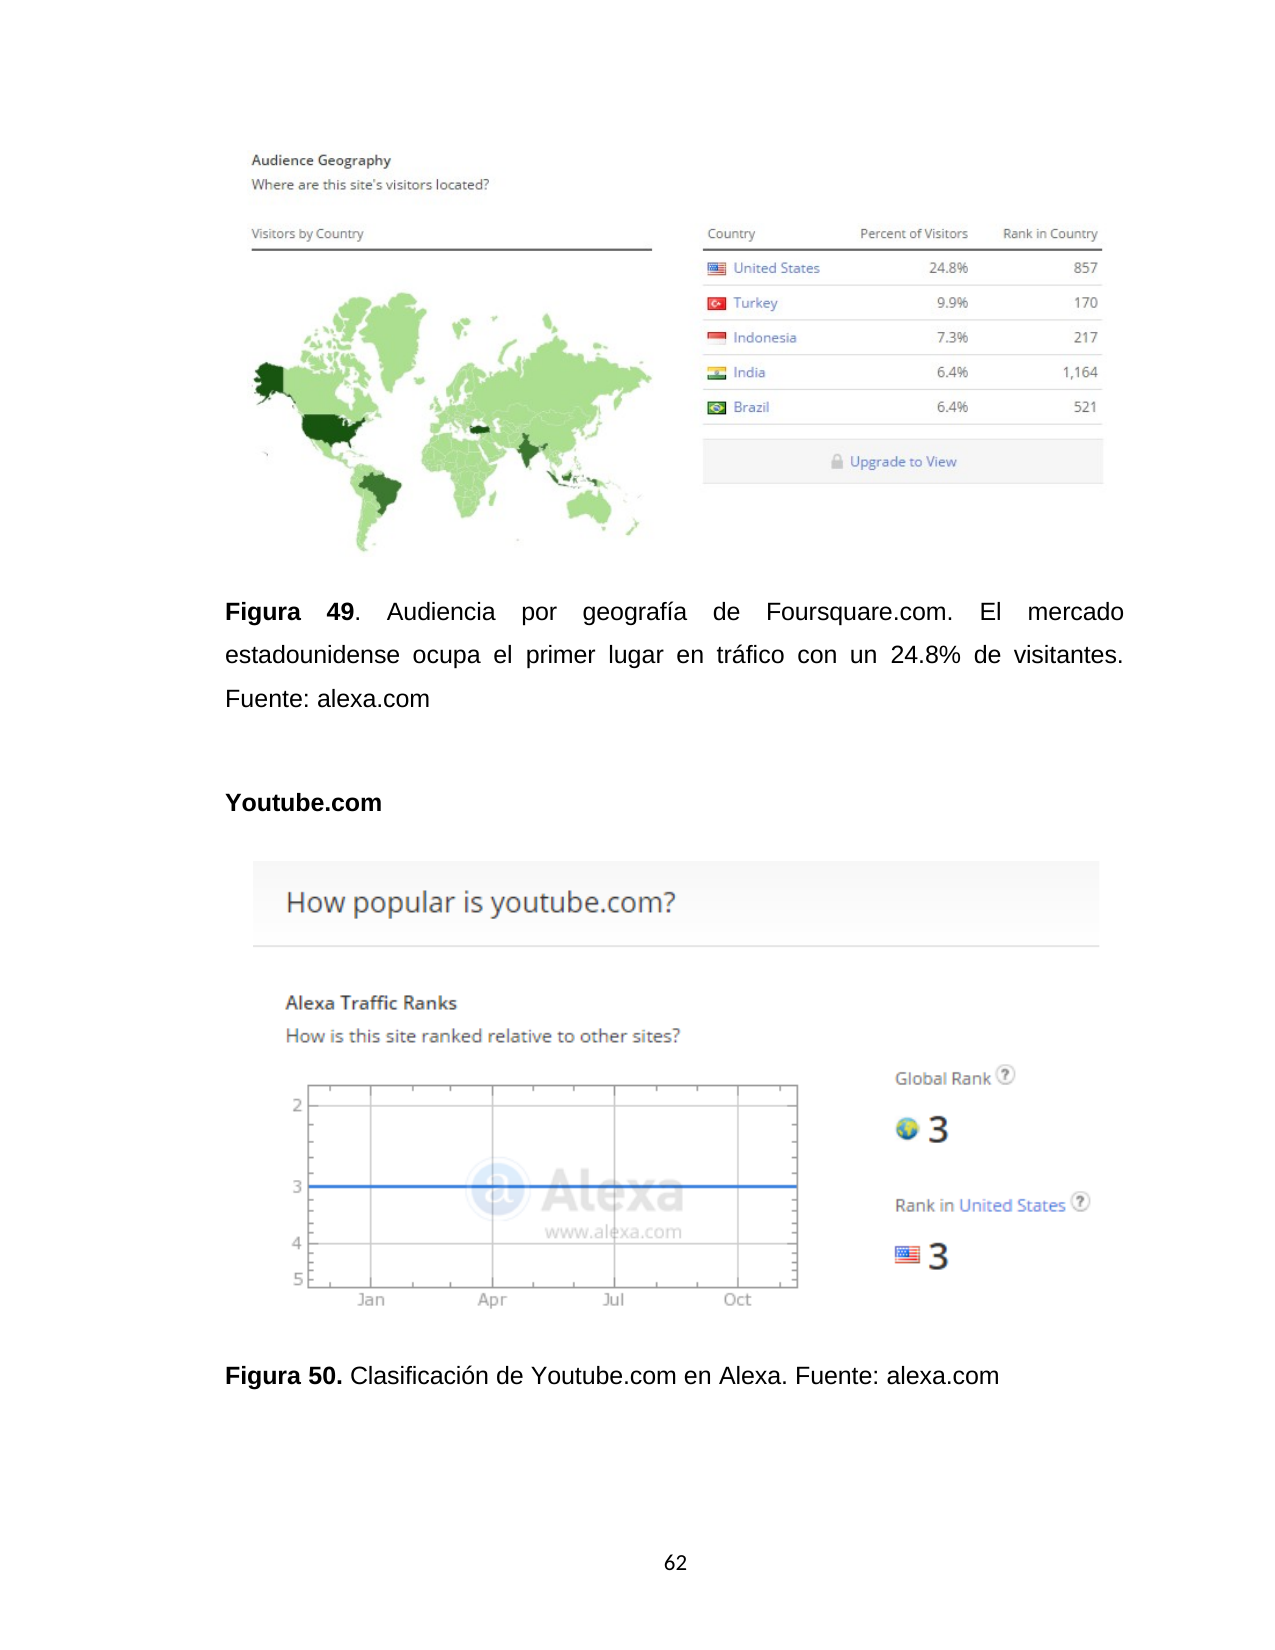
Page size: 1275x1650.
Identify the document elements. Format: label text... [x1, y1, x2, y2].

picture [246, 150, 1108, 557]
text Figura 49. Audiencia por geografía de Foursquare.com. El mercado estadounidense ocupa el primer lugar en tráfico con un 24.8% de visitantes. Fuente: alexa.com [225, 597, 1125, 712]
picture [253, 861, 1100, 1320]
subtitle Youtube.com [225, 788, 1135, 817]
text Figura 50. Clasificación de Youtube.com en Alexa. Fuente: alexa.com [225, 1361, 1135, 1390]
